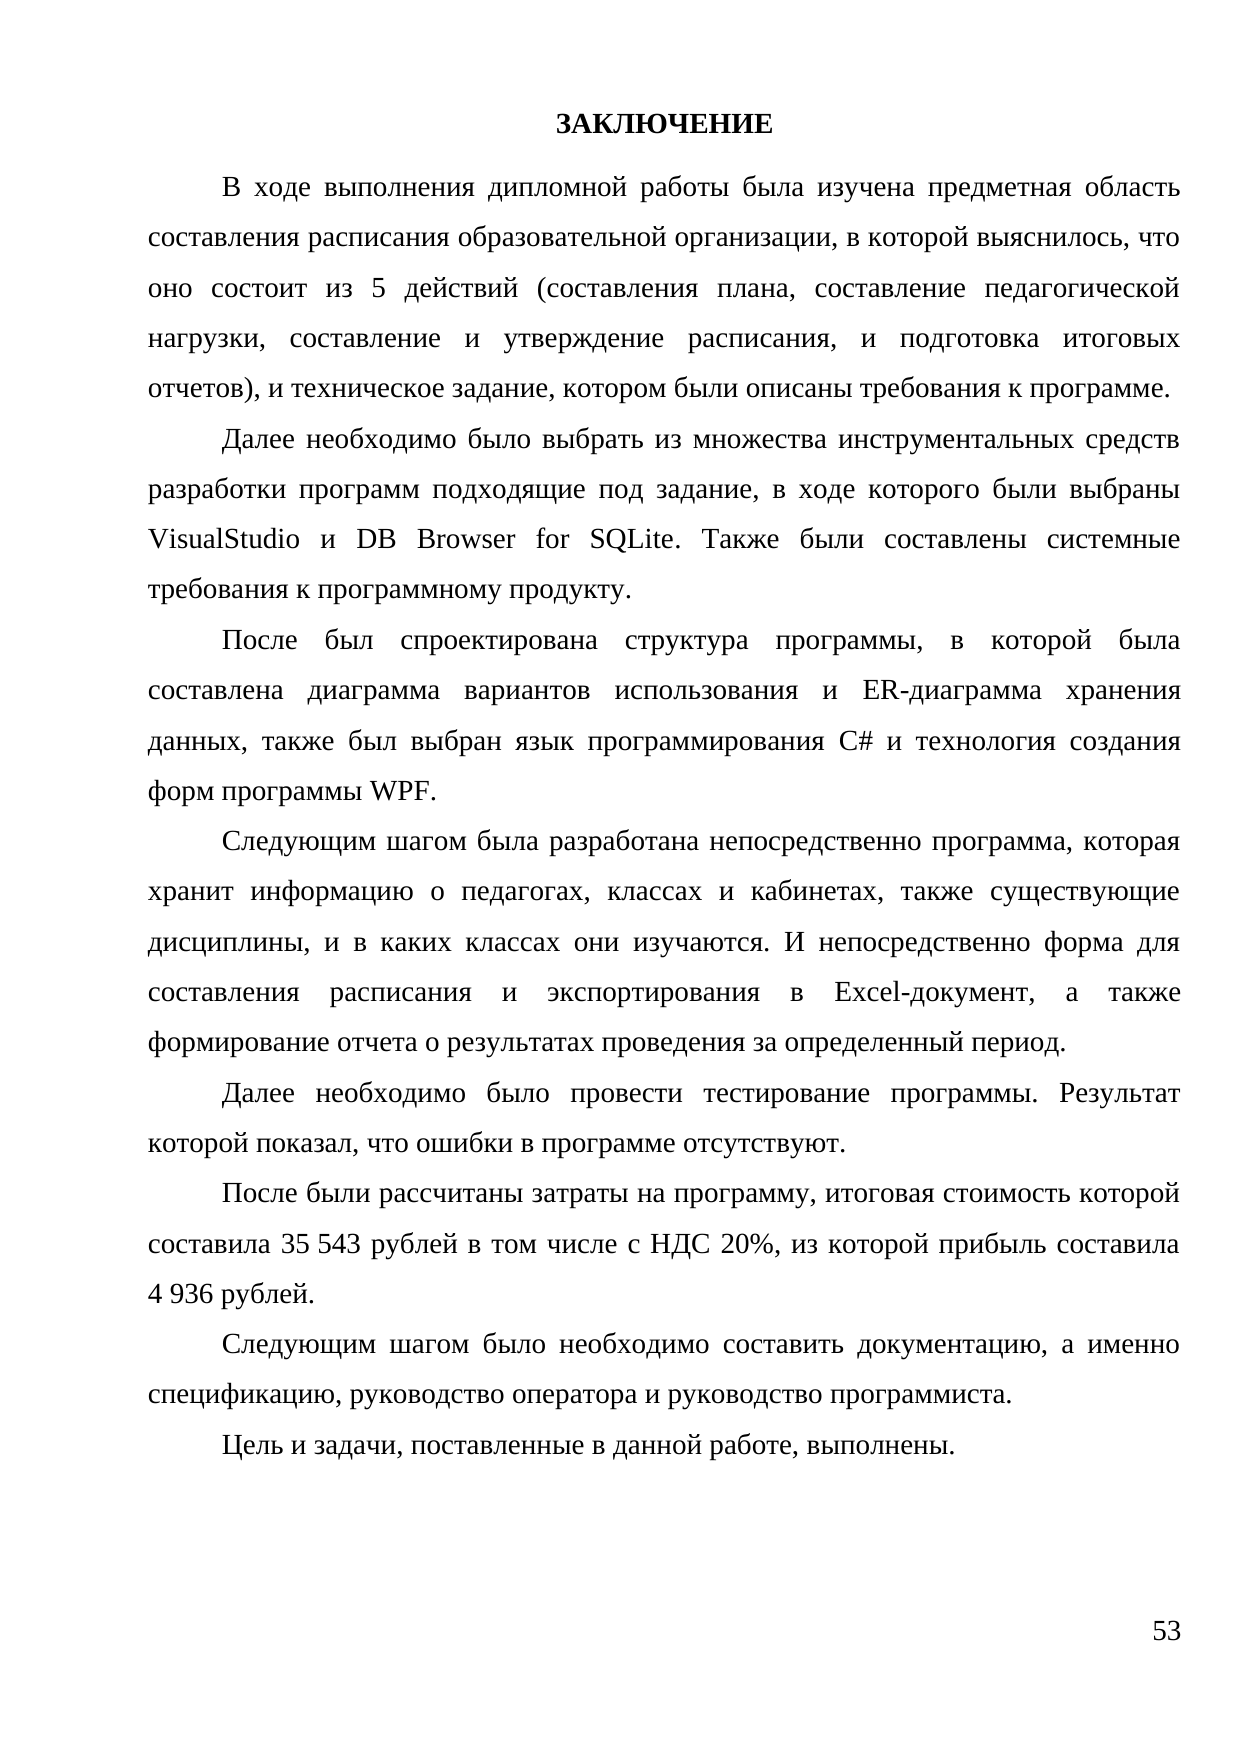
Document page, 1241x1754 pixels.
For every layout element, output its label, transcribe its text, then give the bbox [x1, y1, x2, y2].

text Далее необходимо было провести тестирование программы. Результат которой показал, что ошибки в программе отсутствуют. [148, 1075, 1181, 1159]
text В ходе выполнения дипломной работы была изучена предметная область составления расписания образовательной организации, в которой выяснилось, что оно состоит из 5 действий (составления плана, составление педагогической нагрузки, составление и утверждение расписания, и подготовка итоговых отчетов), и техническое задание, котором были описаны требования к программе. [148, 169, 1181, 404]
text Цель и задачи, поставленные в данной работе, выполнены. [148, 1427, 1181, 1461]
text Далее необходимо было выбрать из множества инструментальных средств разработки программ подходящие под задание, в ходе которого были выбраны VisualStudio и DB Browser for SQLite. Также были составлены системные требования к программному продукту. [148, 421, 1181, 605]
text После были рассчитаны затраты на программу, итоговая стоимость которой составила 35 543 рублей в том числе с НДС 20%, из которой прибыль составила 4 936 рублей. [148, 1175, 1181, 1309]
subtitle ЗАКЛЮЧЕНИЕ [148, 106, 1181, 140]
text После был спроектирована структура программы, в которой была составлена диаграмма вариантов использования и ER-диаграмма хранения данных, также был выбран язык программирования C# и технология создания форм программы WPF. [148, 622, 1181, 806]
text Следующим шагом было необходимо составить документацию, а именно спецификацию, руководство оператора и руководство программиста. [148, 1326, 1181, 1410]
text Следующим шагом была разработана непосредственно программа, которая хранит информацию о педагогах, классах и кабинетах, также существующие дисциплины, и в каких классах они изучаются. И непосредственно форма для составления расписания и экспортирования в Excel-документ, а также формирование отчета о результатах проведения за определенный период. [148, 823, 1181, 1058]
